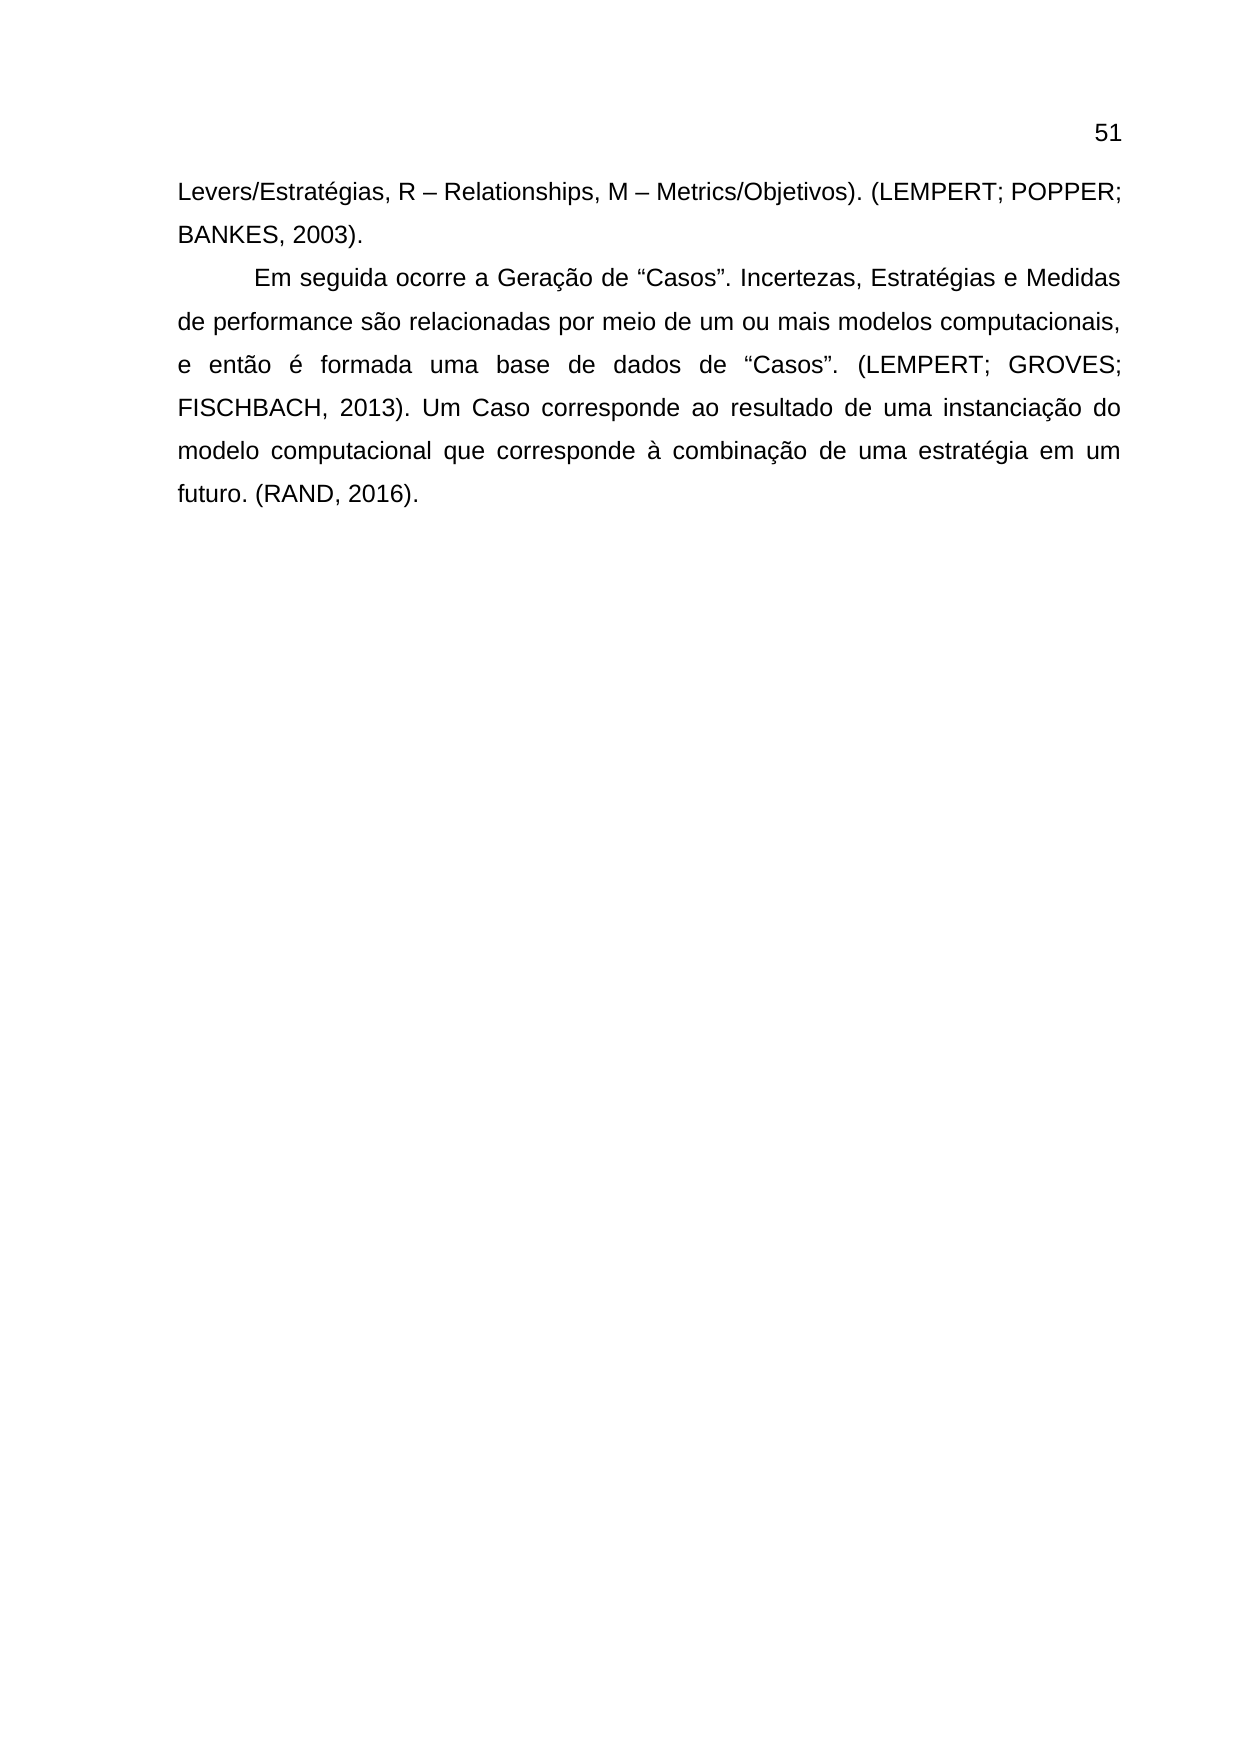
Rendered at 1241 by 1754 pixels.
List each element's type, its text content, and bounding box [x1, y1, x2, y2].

text Em seguida ocorre a Geração de “Casos”. Incertezas, Estratégias e Medidas de performance são relacionadas por meio de um ou mais modelos computacionais, e então é formada uma base de dados de “Casos”. (LEMPERT; GROVES; FISCHBACH, 2013). Um Caso corresponde ao resultado de uma instanciação do modelo computacional que corresponde à combinação de uma estratégia em um futuro. (RAND, 2016). [177, 263, 1122, 508]
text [177, 177, 1122, 249]
